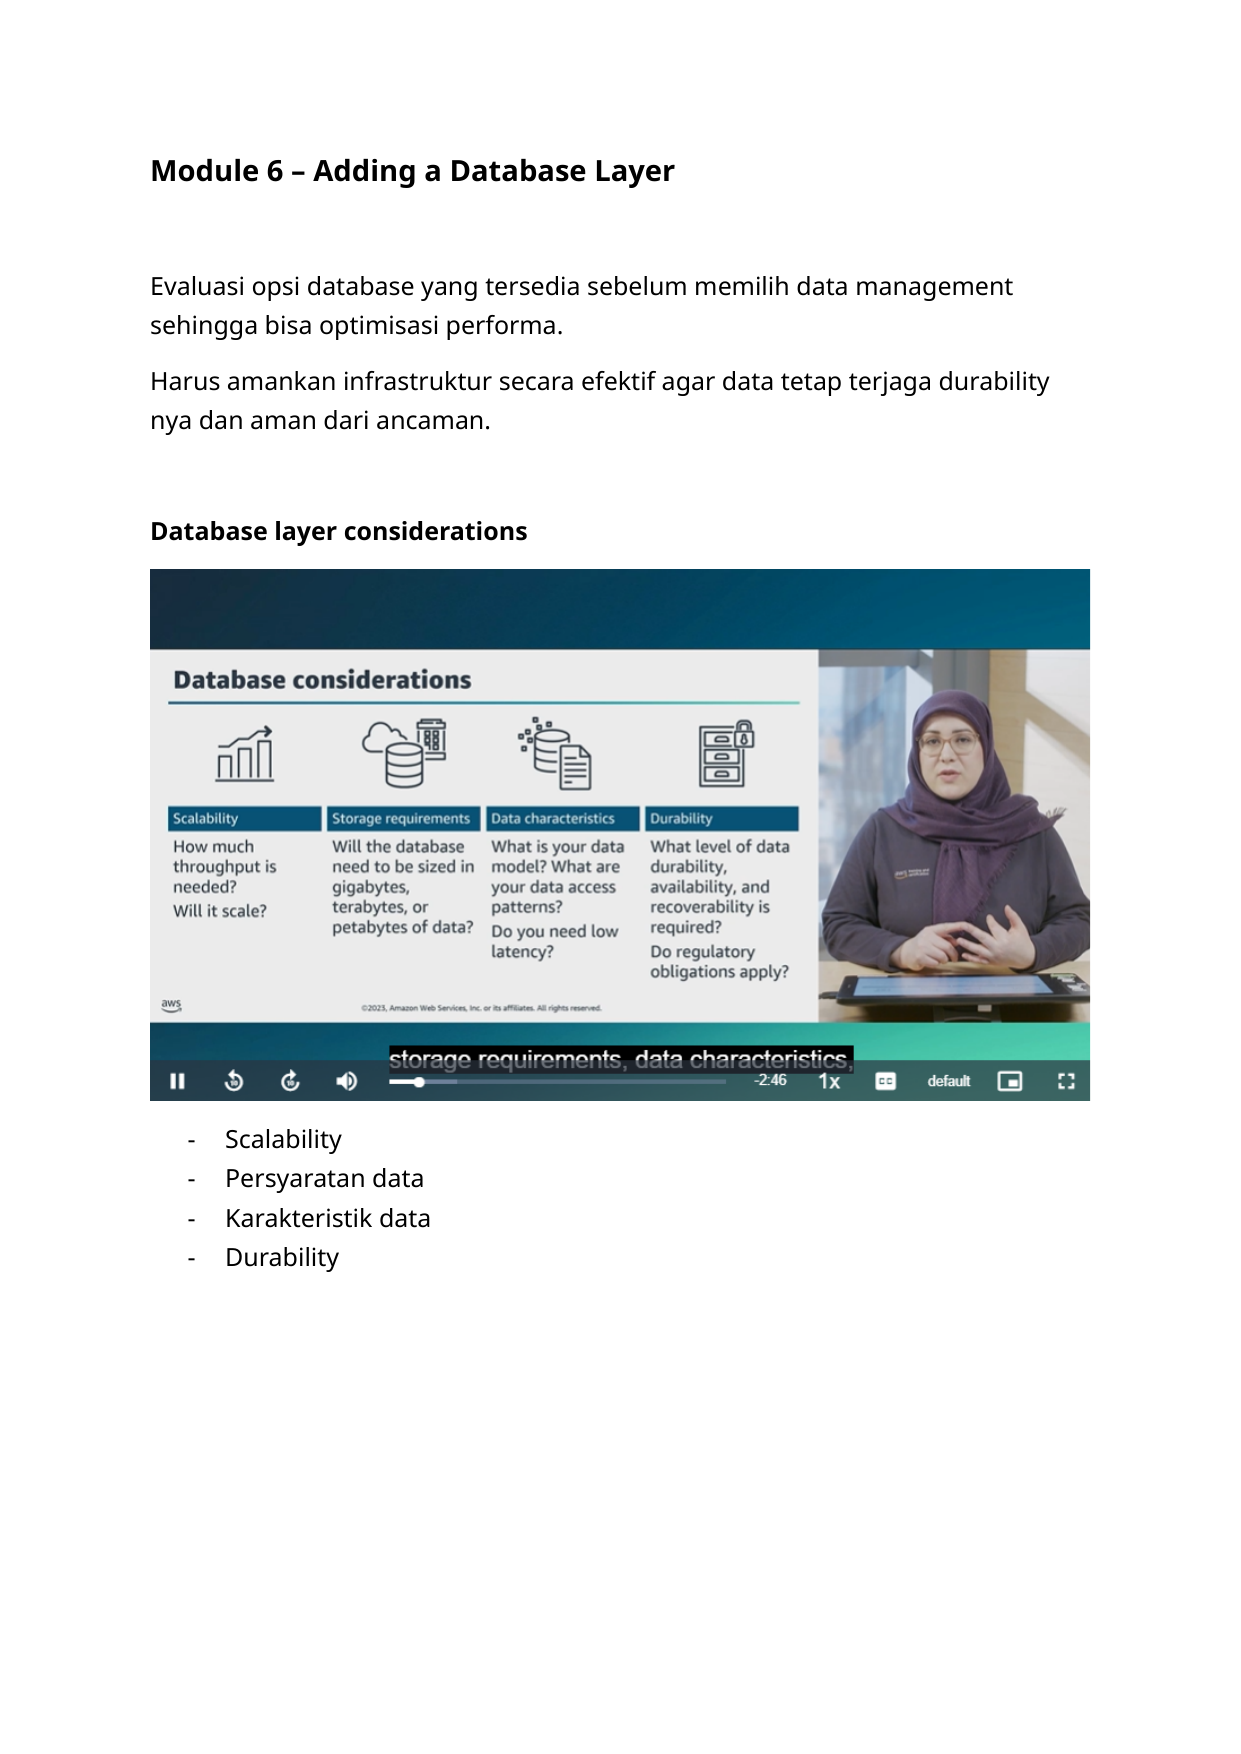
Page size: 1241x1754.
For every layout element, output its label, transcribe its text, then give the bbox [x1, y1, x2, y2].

text Evaluasi opsi database yang tersedia sebelum memilih data management sehingga bisa optimisasi performa. [150, 268, 1090, 341]
list Karakteristik data [187, 1200, 1090, 1234]
text Harus amankan infrastruktur secara efektif agar data tetap terjaga durability nya dan aman dari ancaman. [150, 363, 1090, 436]
list Durability [187, 1239, 1090, 1273]
text Module 6 – Adding a Database Layer [150, 150, 1090, 190]
text Database layer considerations [150, 514, 1090, 548]
list Persyaratan data [187, 1161, 1090, 1195]
picture [150, 569, 1091, 1101]
list Scalability [187, 1122, 1090, 1156]
picture [572, 617, 580, 623]
